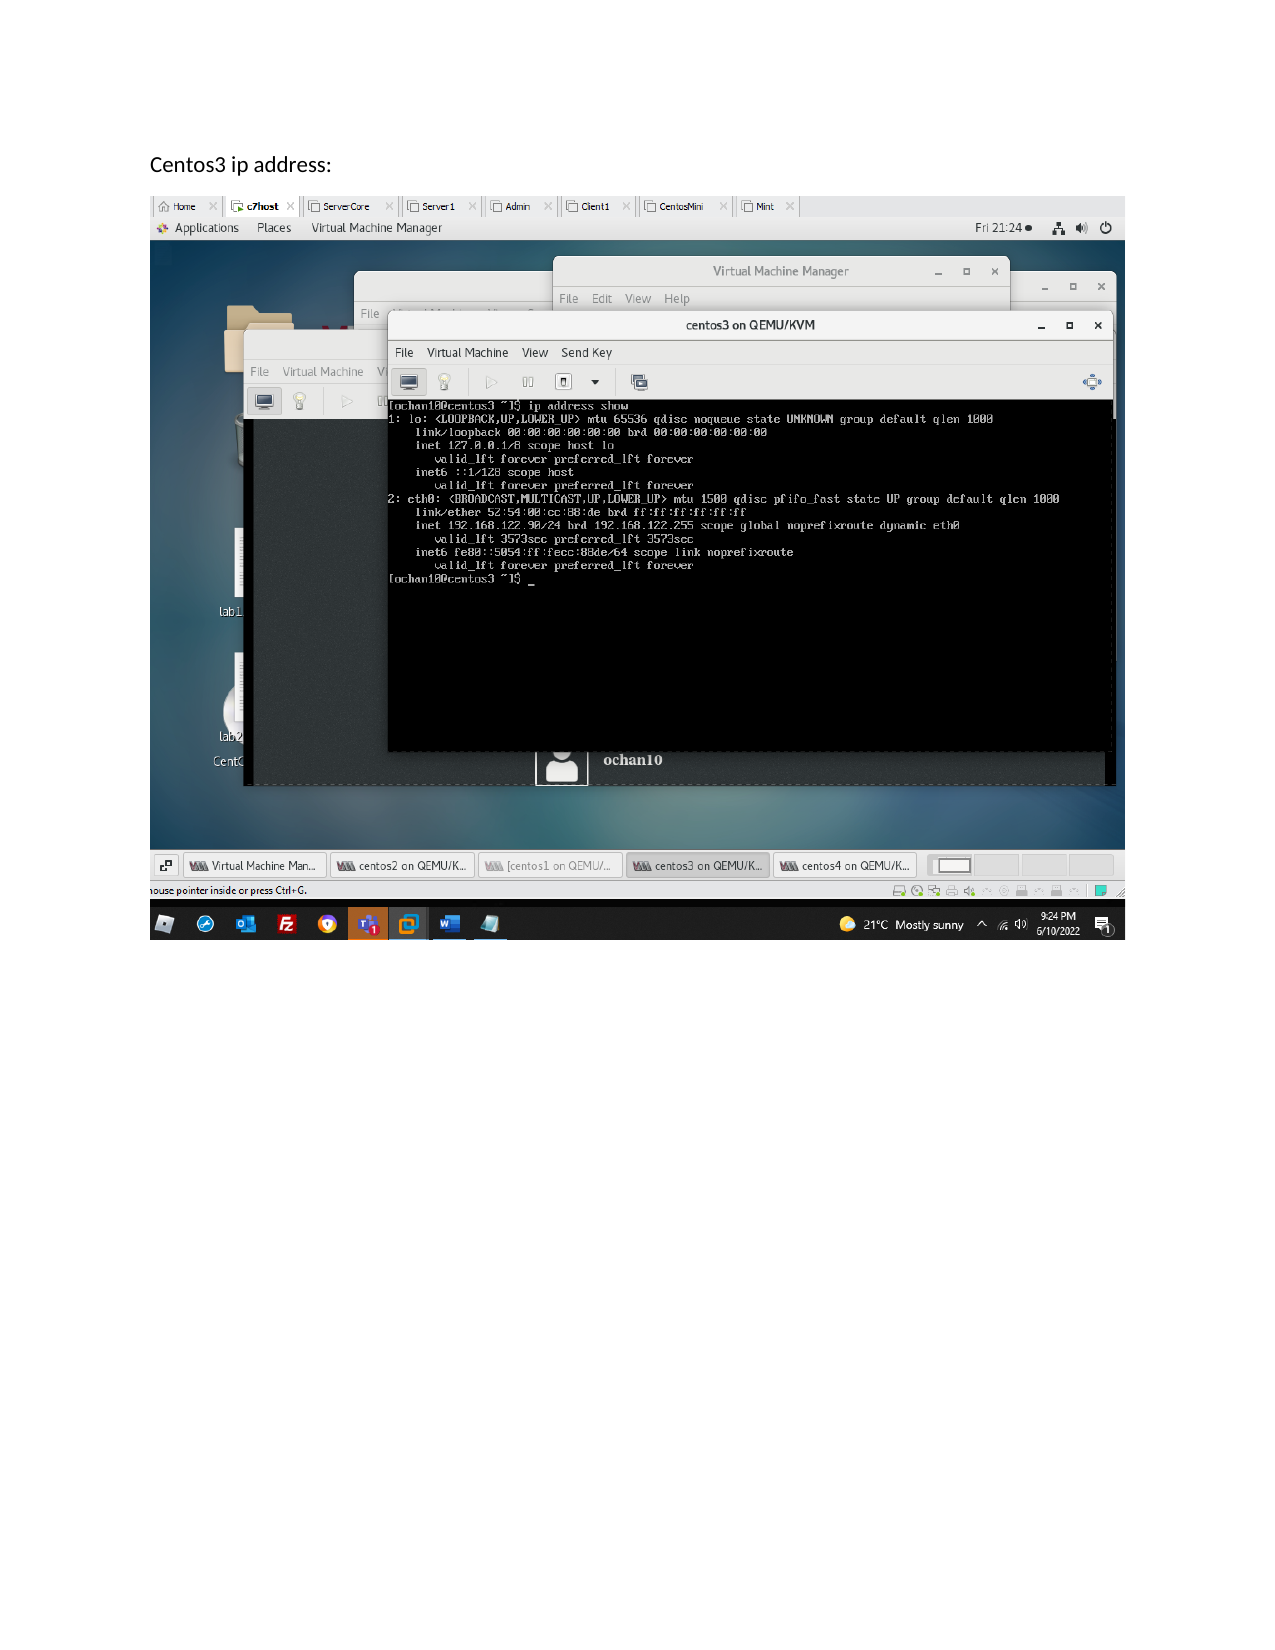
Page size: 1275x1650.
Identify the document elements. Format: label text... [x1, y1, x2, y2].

text Centos3 ip address: [150, 150, 1125, 178]
picture [150, 196, 1125, 940]
